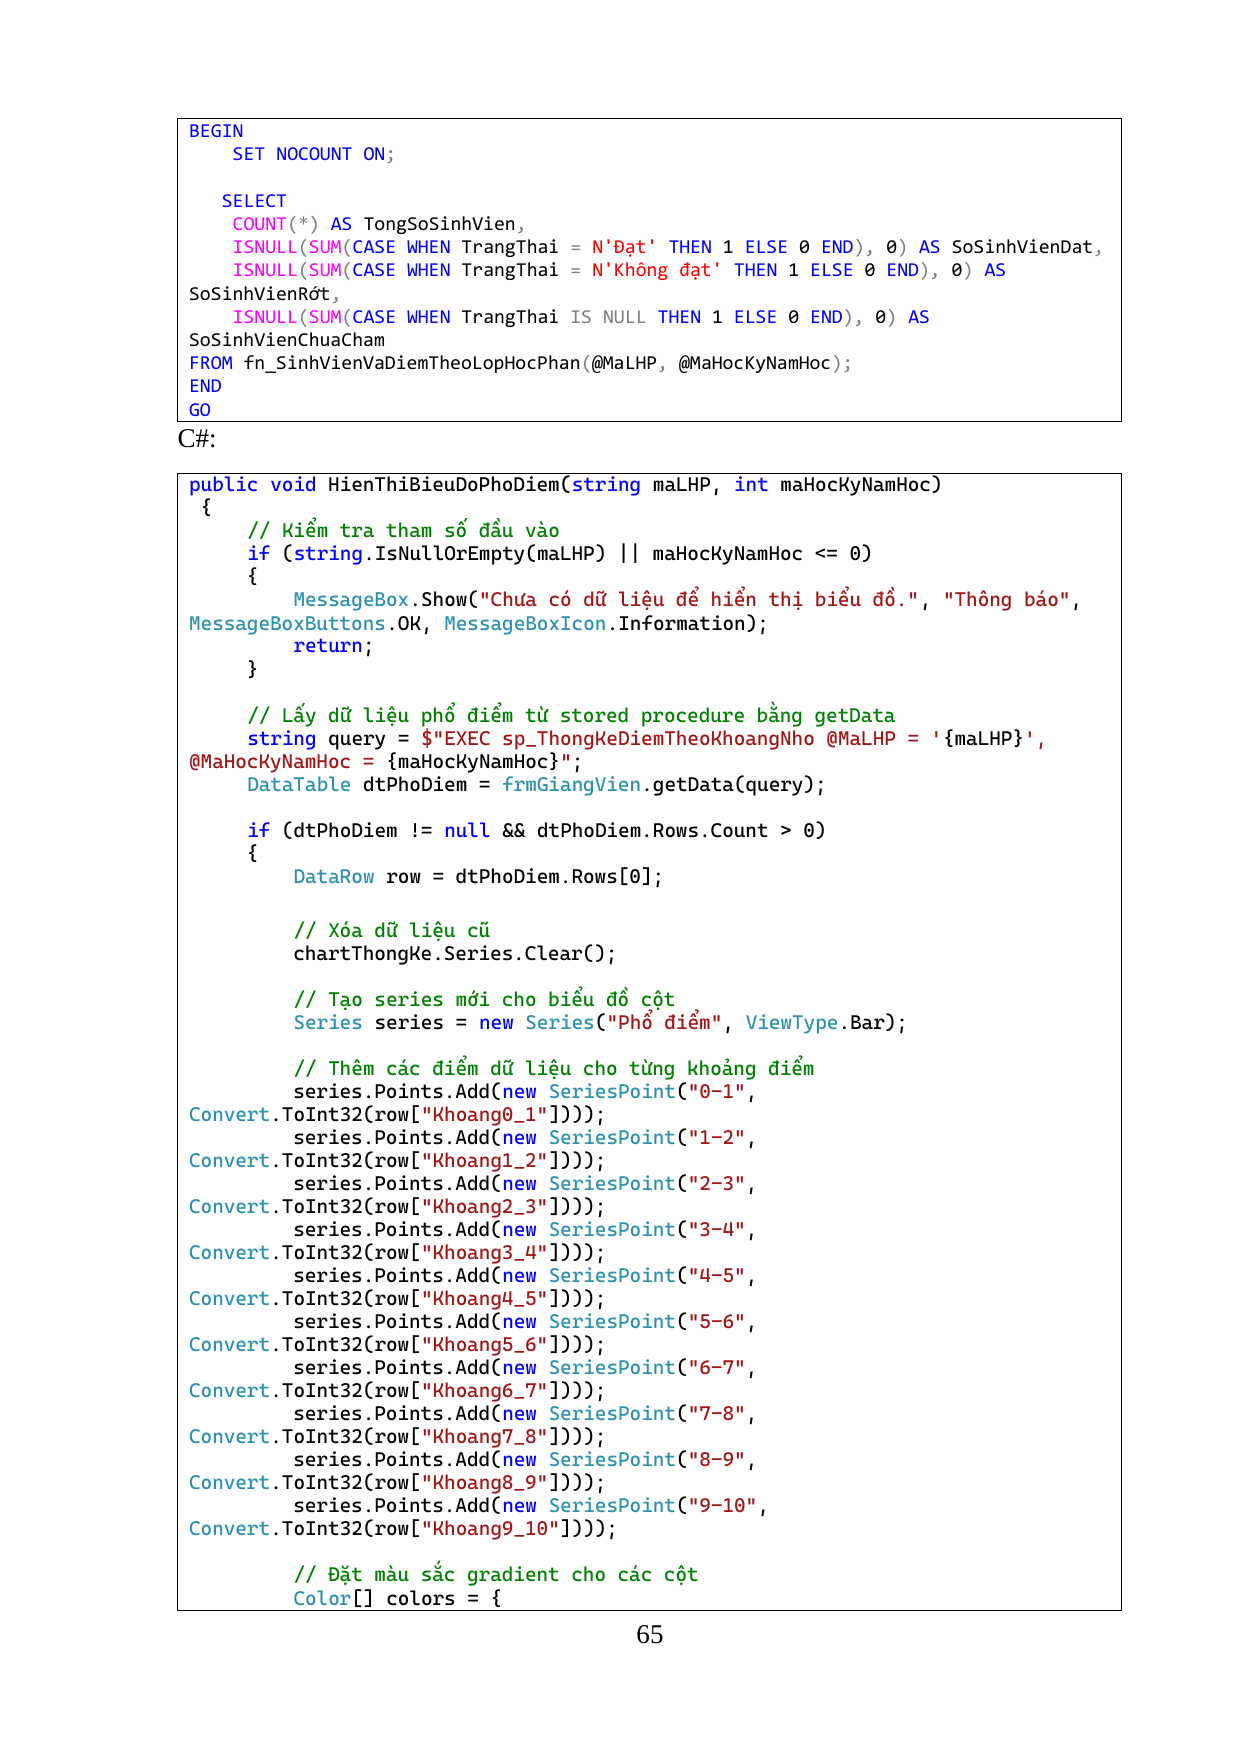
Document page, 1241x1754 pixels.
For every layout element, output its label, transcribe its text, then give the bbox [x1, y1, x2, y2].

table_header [178, 474, 1121, 1609]
text C#: [177, 422, 1122, 453]
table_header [178, 119, 1121, 421]
